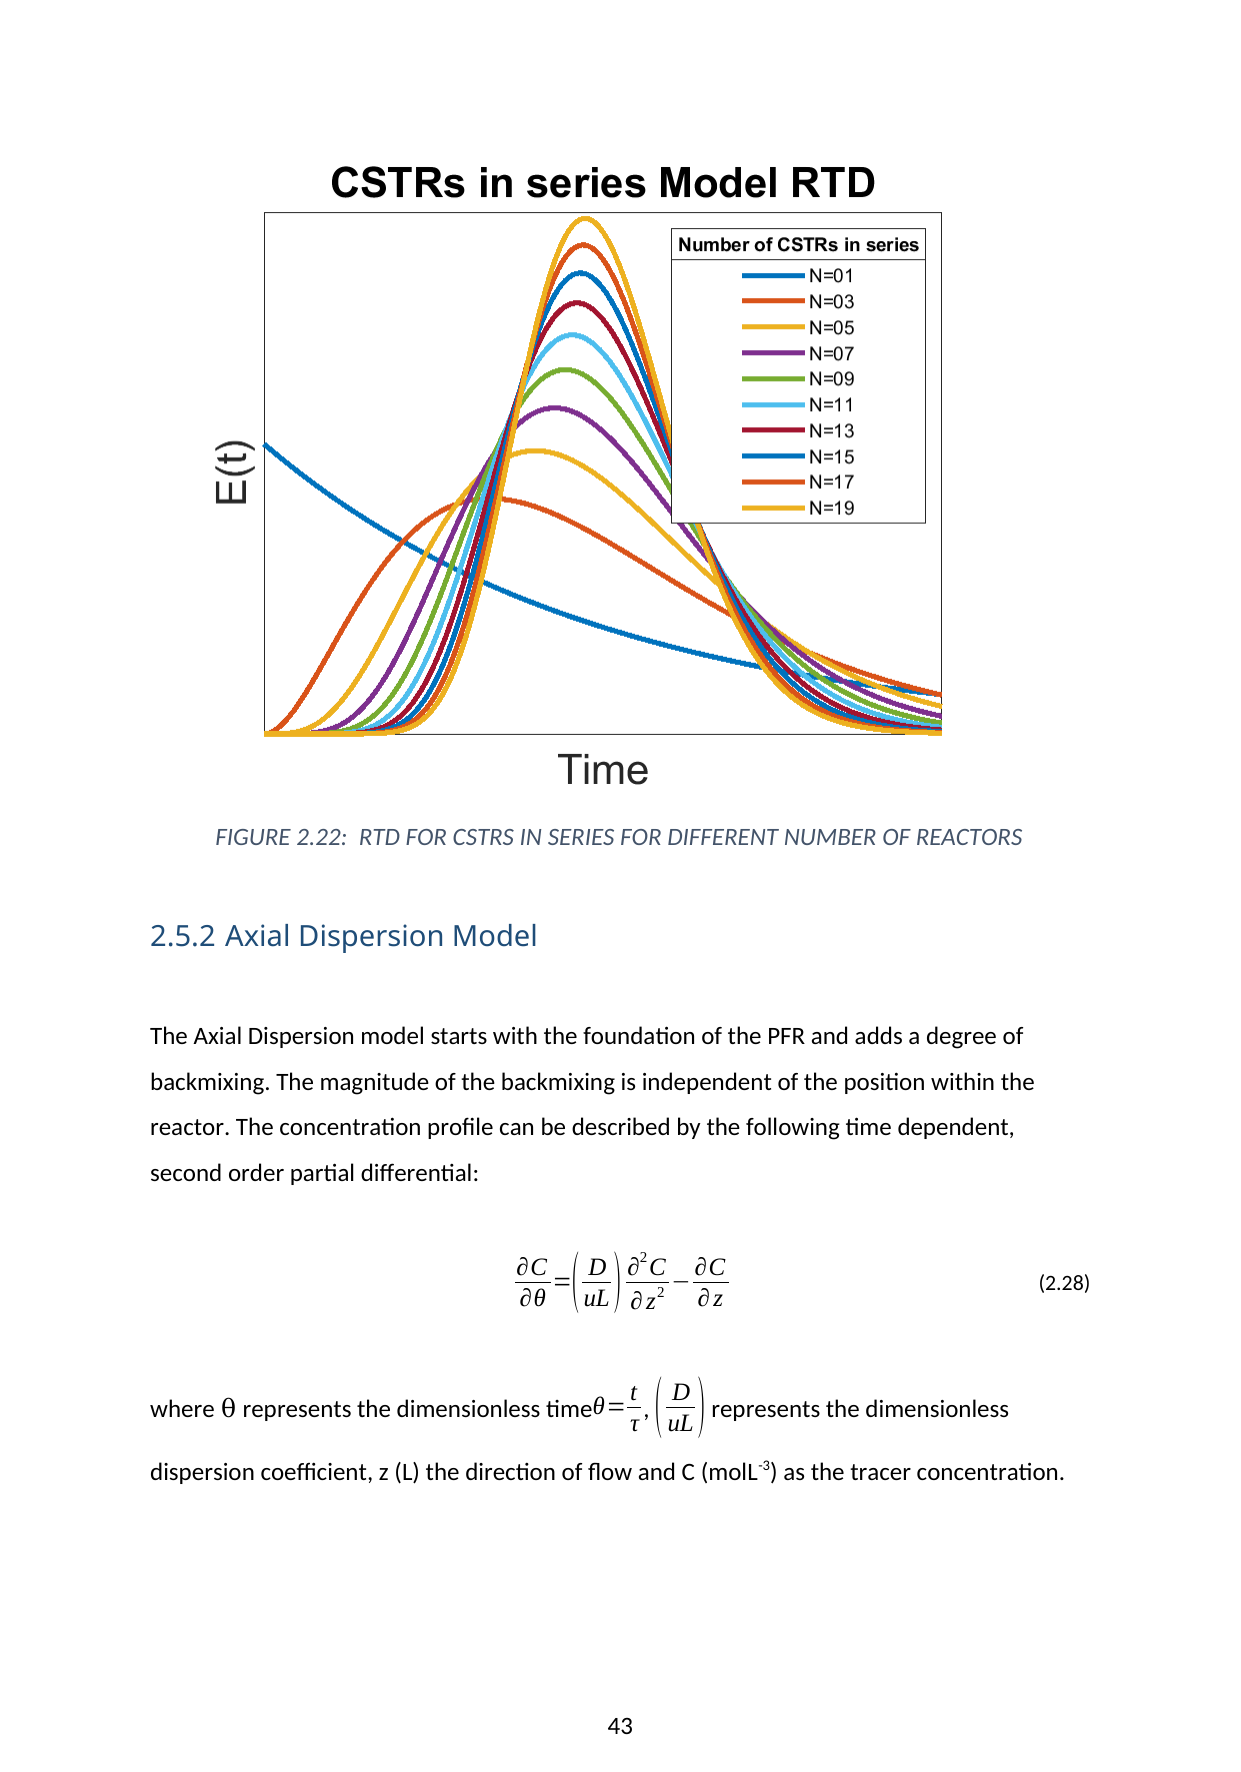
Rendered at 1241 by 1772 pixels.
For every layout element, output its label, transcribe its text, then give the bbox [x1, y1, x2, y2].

text Figure 2.19: RTD for CSTRs in series for different number of reactors [150, 821, 1090, 852]
text The Axial Dispersion model starts with the foundation of the PFR and adds a degree of backmixing. The magnitude of the backmixing is independent of the position within the reactor. The concentration profile can be described by the following time dependent, second order partial differential: [150, 1020, 1090, 1188]
text (2.28) [150, 1249, 1090, 1315]
subtitle 2.5.2 Axial Dispersion Model [150, 915, 1090, 954]
text where θ represents the dimensionless time, represents the dimensionless dispersion coefficient, z (L) the direction of flow and C (molL-3) as the tracer concentration. [150, 1376, 1090, 1486]
picture [150, 150, 1025, 806]
